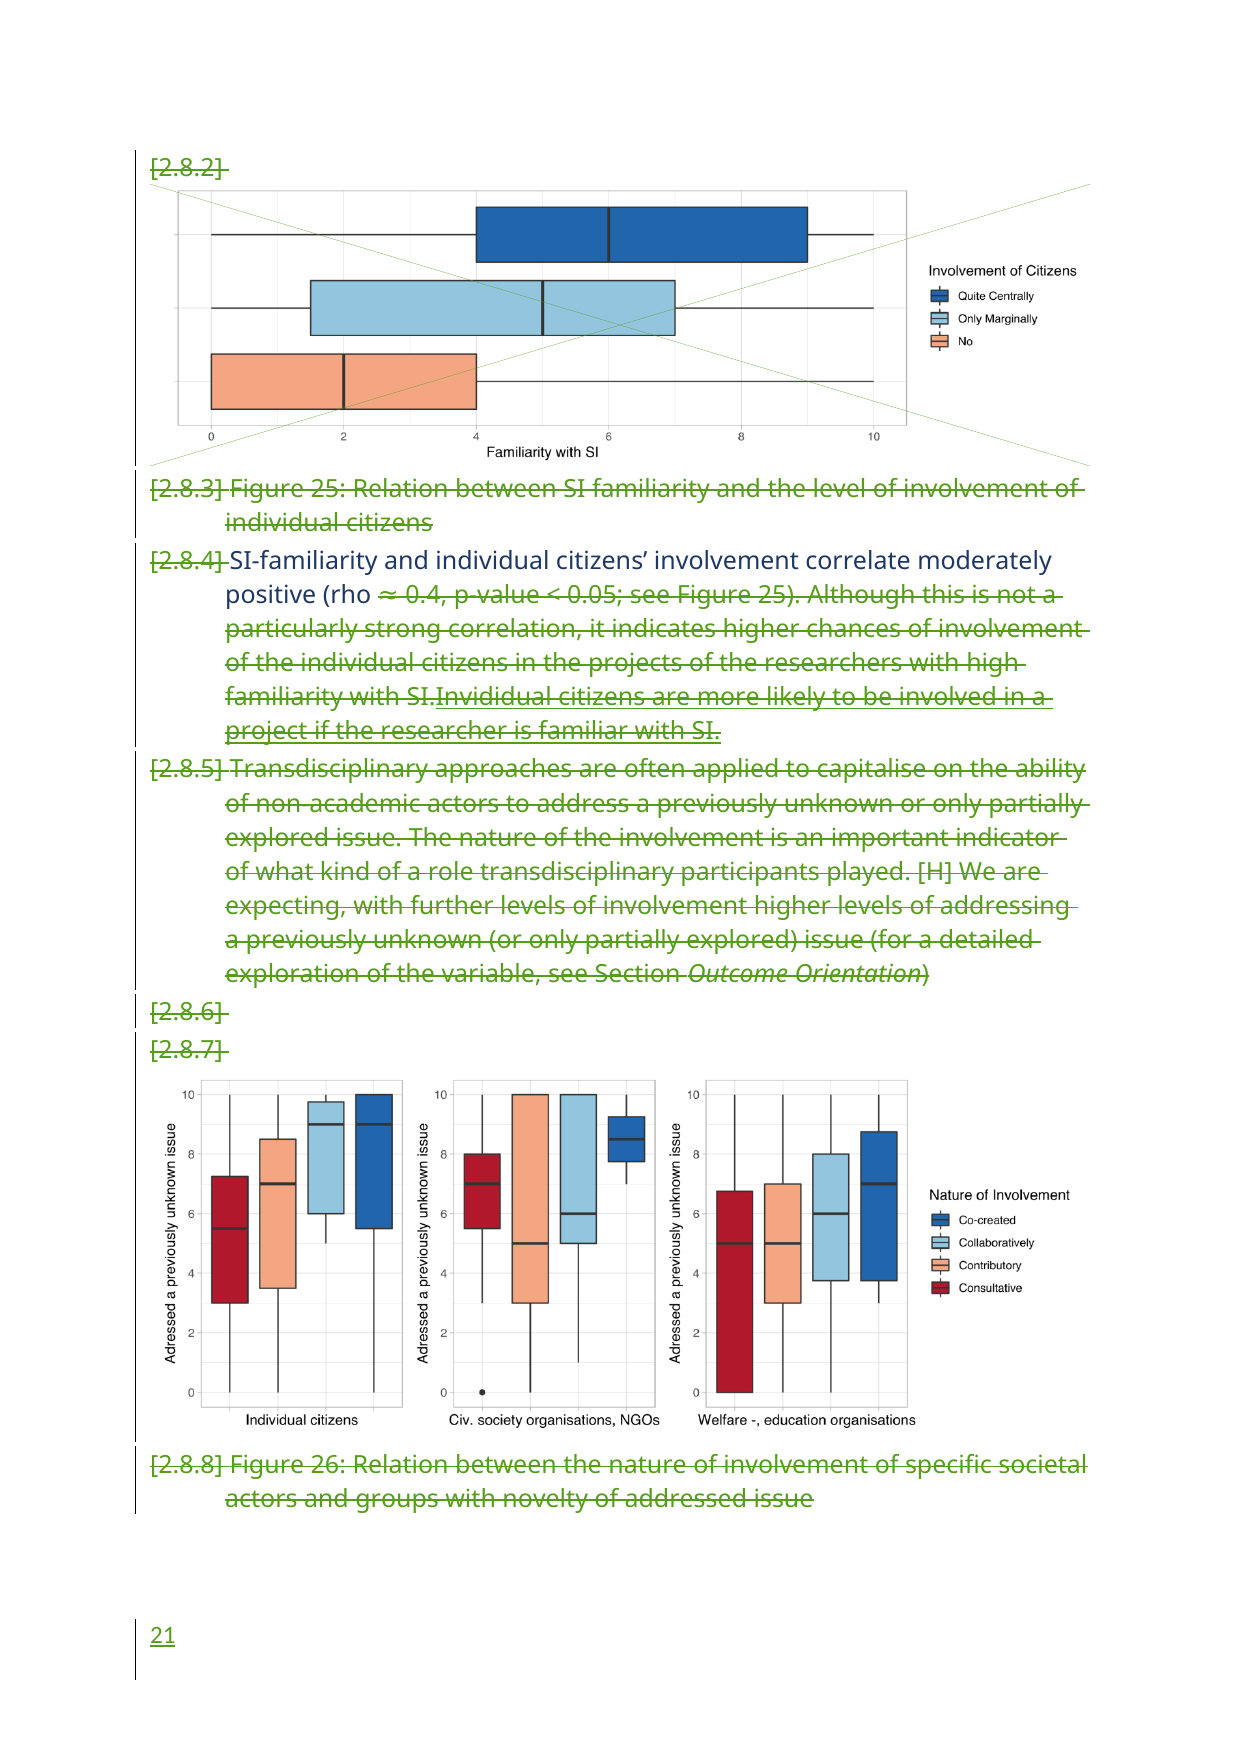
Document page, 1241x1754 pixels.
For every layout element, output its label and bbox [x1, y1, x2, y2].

picture [624, 185, 1091, 465]
picture [154, 184, 1086, 324]
picture [150, 1066, 1091, 1442]
picture [151, 326, 1089, 467]
picture [150, 185, 616, 465]
